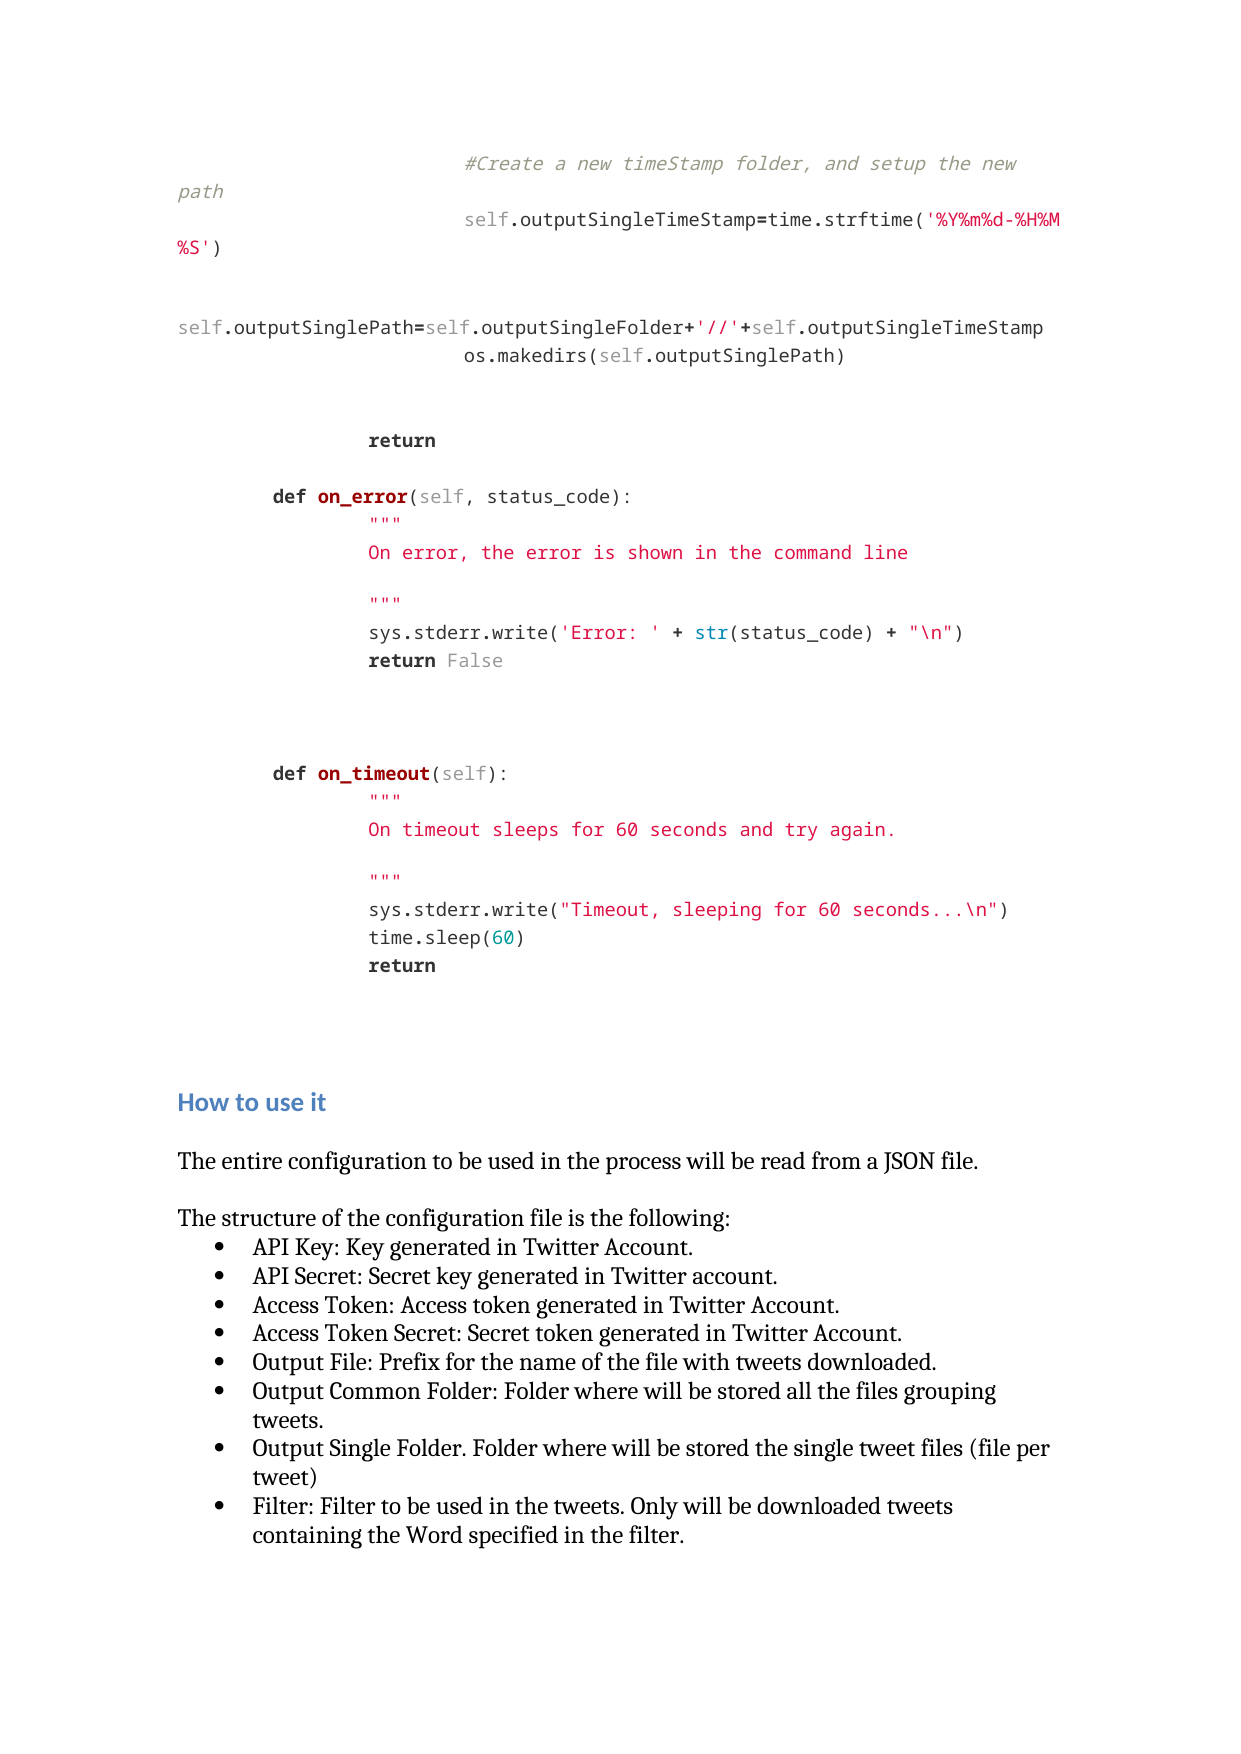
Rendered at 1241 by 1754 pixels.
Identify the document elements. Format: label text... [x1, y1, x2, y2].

subtitle How to use it [177, 1085, 1063, 1118]
text sys.stderr.write("Timeout, sleeping for 60 seconds...\n") [177, 893, 1063, 922]
text """ [177, 865, 1063, 893]
list Output Single Folder. Folder where will be stored the single tweet files (file per tweet) [215, 1434, 1063, 1492]
text time.sleep(60) [177, 922, 1063, 950]
text """ [177, 786, 1063, 814]
text self.outputSinglePath=self.outputSingleFolder+'//'+self.outputSingleTimeStamp [177, 260, 1063, 340]
text def on_error(self, status_code): [177, 481, 1063, 509]
list Access Token: Access token generated in Twitter Account. [215, 1291, 1063, 1319]
list Output Common Folder: Folder where will be stored all the files grouping tweets. [215, 1377, 1063, 1434]
text return False [177, 645, 1063, 673]
text The entire configuration to be used in the process will be read from a JSON file. [177, 1147, 1063, 1176]
list Filter: Filter to be used in the tweets. Only will be downloaded tweets containing the Word specified in the filter. [215, 1492, 1063, 1549]
list Output File: Prefix for the name of the file with tweets downloaded. [215, 1348, 1063, 1377]
text On timeout sleeps for 60 seconds and try again. [177, 814, 1063, 842]
text The structure of the configuration file is the following: [177, 1204, 1063, 1233]
text """ [177, 509, 1063, 537]
text self.outputSingleTimeStamp=time.strftime('%Y%m%d-%H%M%S') [177, 204, 1063, 260]
list API Key: Key generated in Twitter Account. [215, 1233, 1063, 1262]
text On error, the error is shown in the command line [177, 537, 1063, 565]
text return [177, 424, 1063, 452]
text #Create a new timeStamp folder, and setup the new path [177, 148, 1063, 204]
list API Secret: Secret key generated in Twitter account. [215, 1262, 1063, 1291]
text def on_timeout(self): [177, 757, 1063, 786]
text os.makedirs(self.outputSinglePath) [177, 340, 1063, 368]
text sys.stderr.write('Error: ' + str(status_code) + "\n") [177, 617, 1063, 645]
list Access Token Secret: Secret token generated in Twitter Account. [215, 1319, 1063, 1348]
text """ [177, 589, 1063, 617]
text return [177, 950, 1063, 978]
